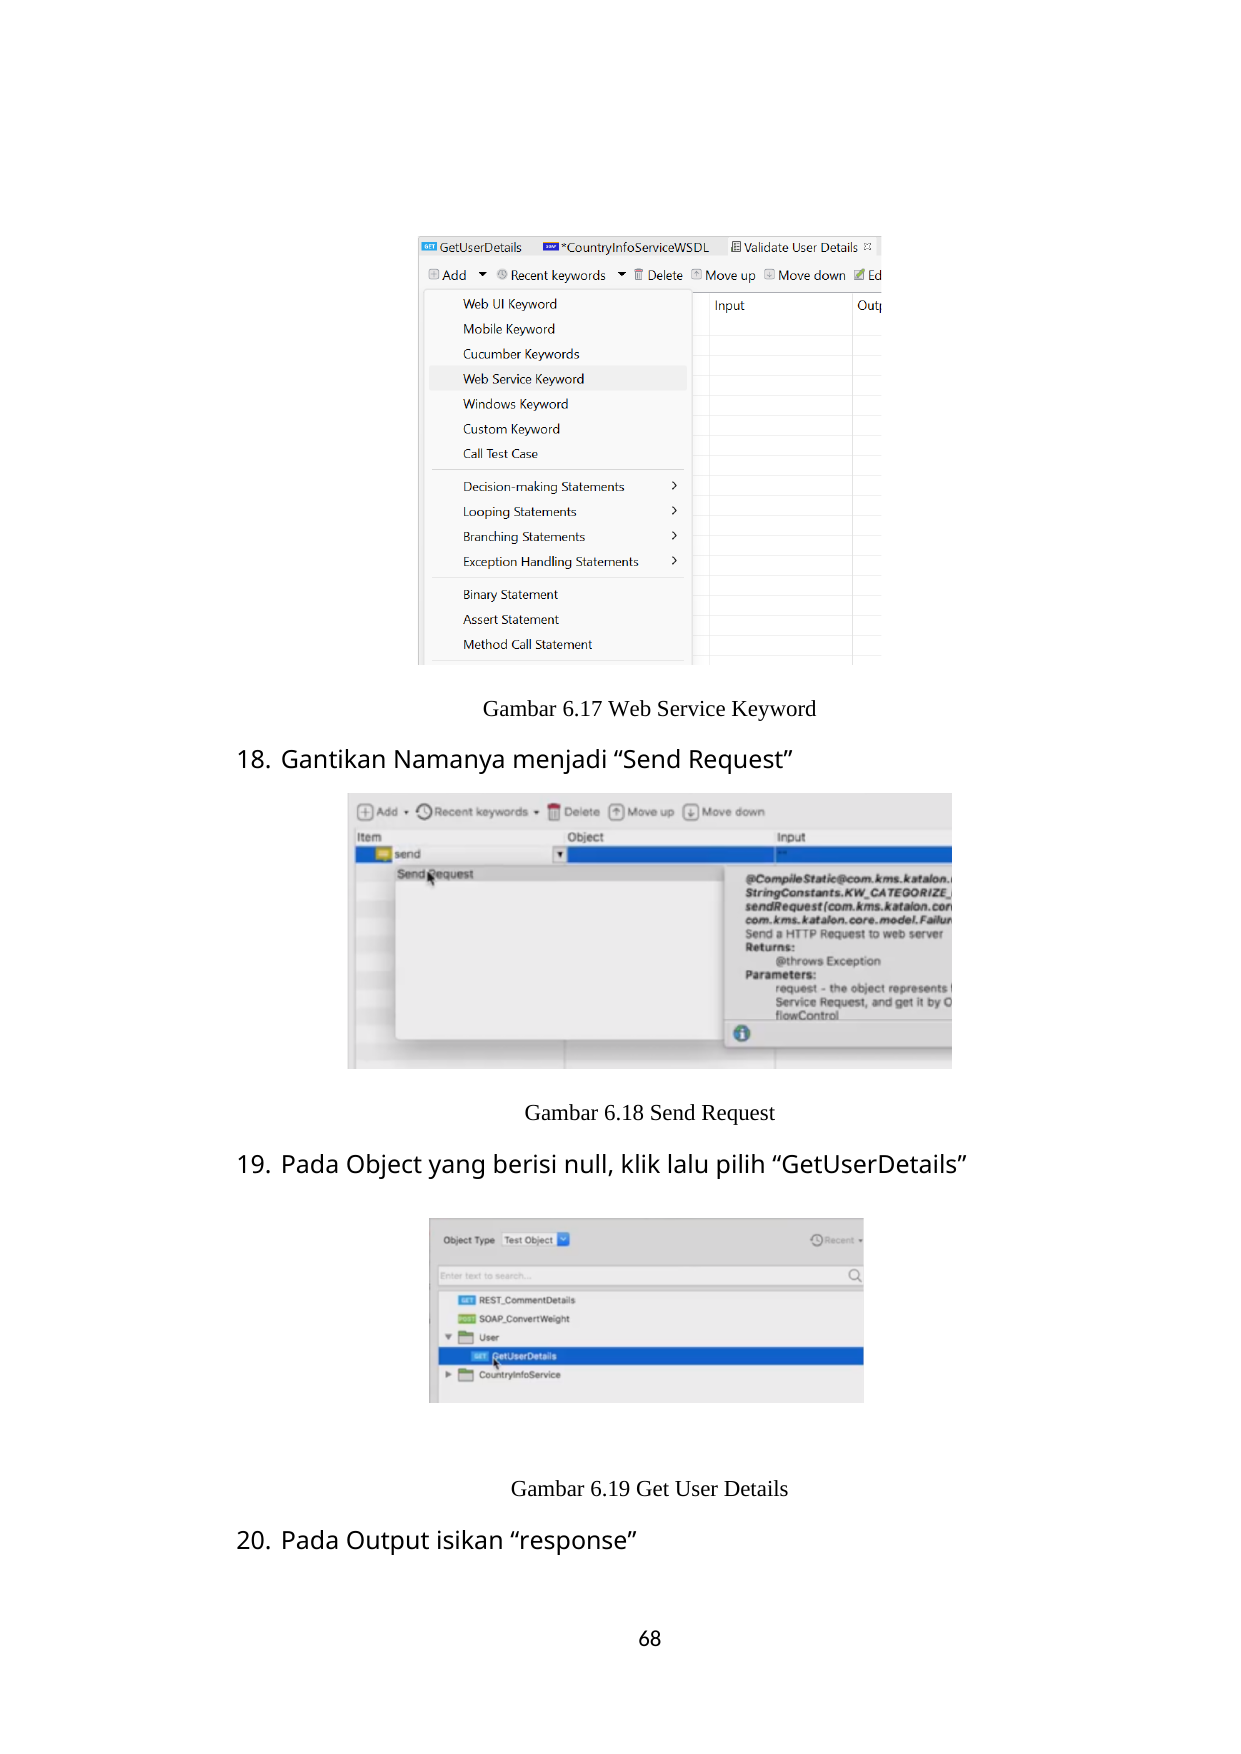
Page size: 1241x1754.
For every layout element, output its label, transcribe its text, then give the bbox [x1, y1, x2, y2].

picture [429, 1218, 864, 1403]
list Gantikan Namanya menjadi “Send Request” [236, 742, 1063, 776]
picture [417, 236, 882, 665]
list Pada Output isikan “response” [236, 1523, 1063, 1557]
picture [347, 793, 952, 1069]
list Pada Object yang berisi null, klik lalu pilih “GetUserDetails” [236, 1147, 1063, 1181]
